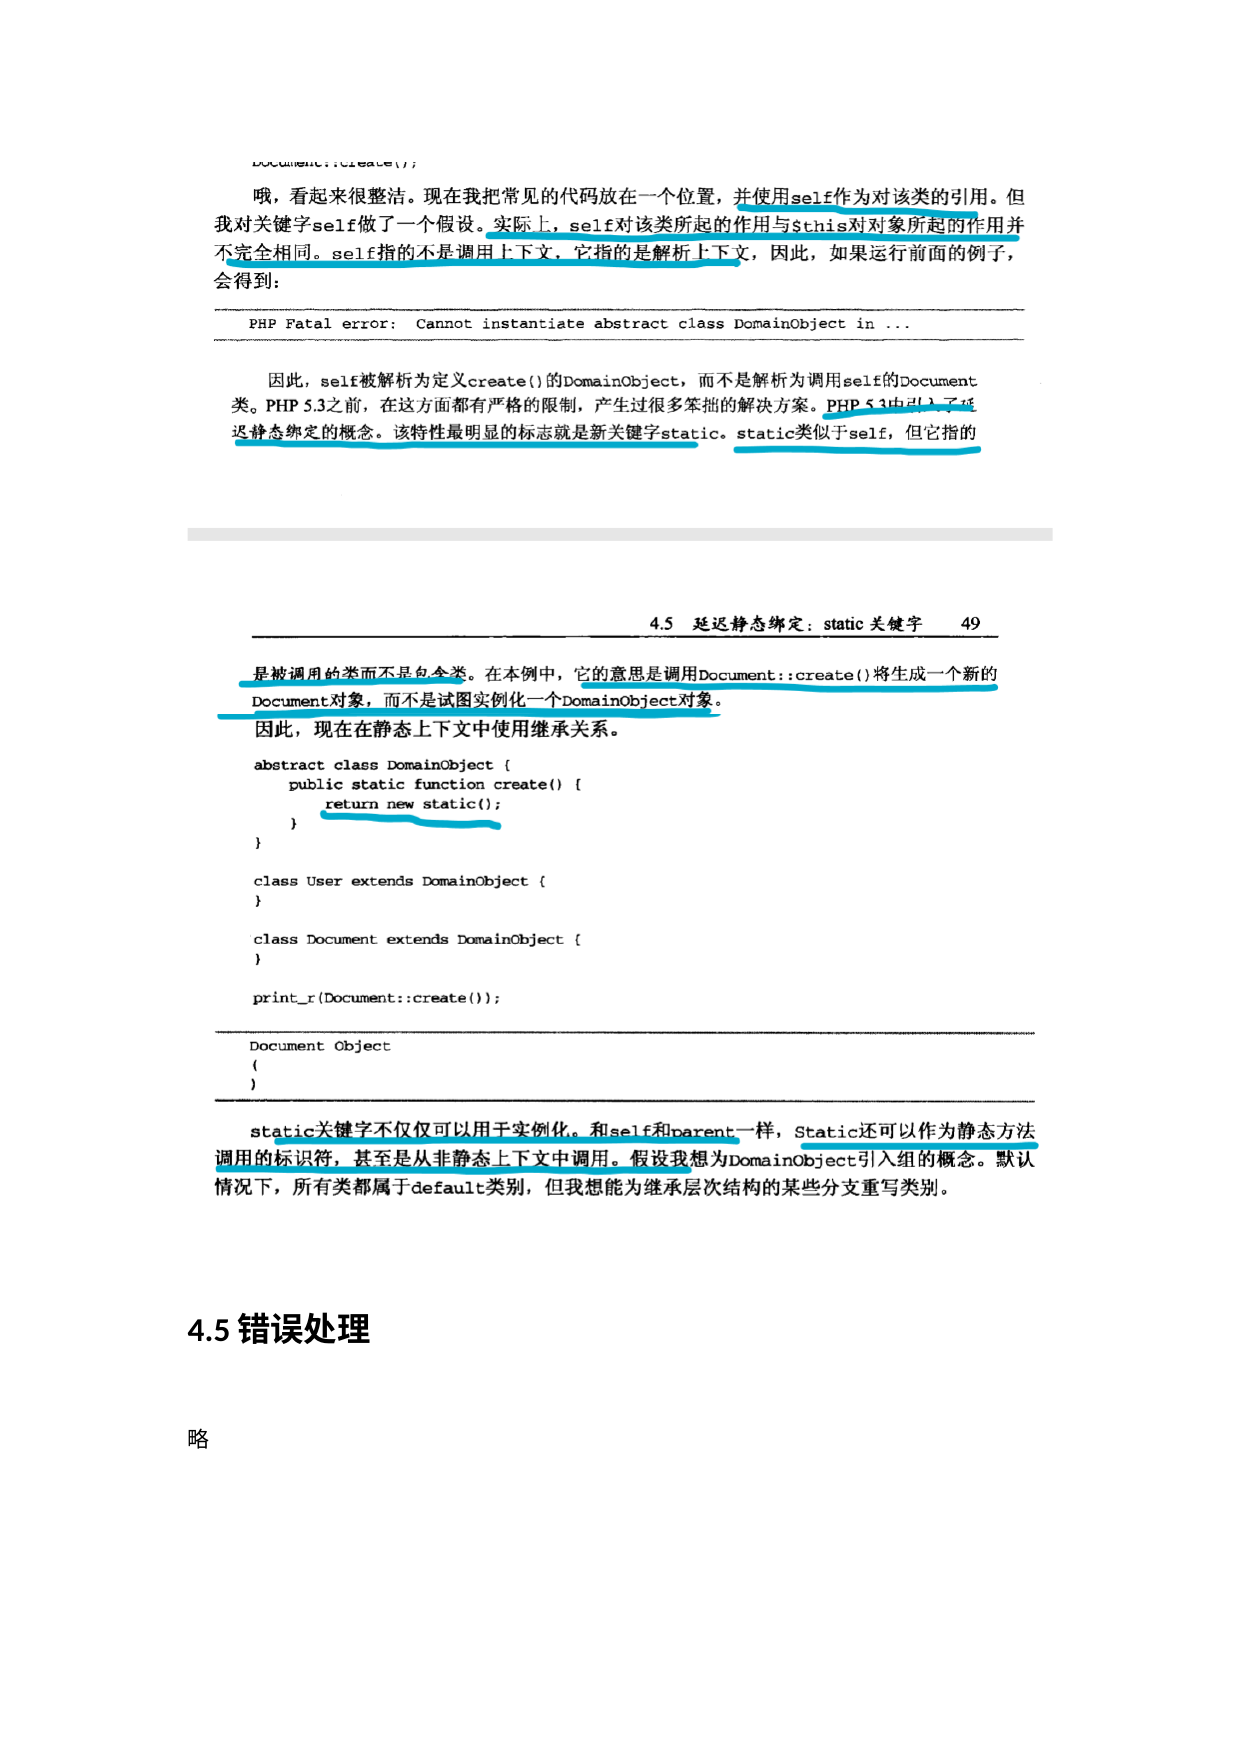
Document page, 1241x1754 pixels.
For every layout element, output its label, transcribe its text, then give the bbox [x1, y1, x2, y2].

picture [187, 357, 1053, 1214]
subtitle 4.5错误处理 [187, 1294, 1053, 1359]
picture [187, 162, 1053, 353]
text 略 [187, 1421, 1053, 1454]
